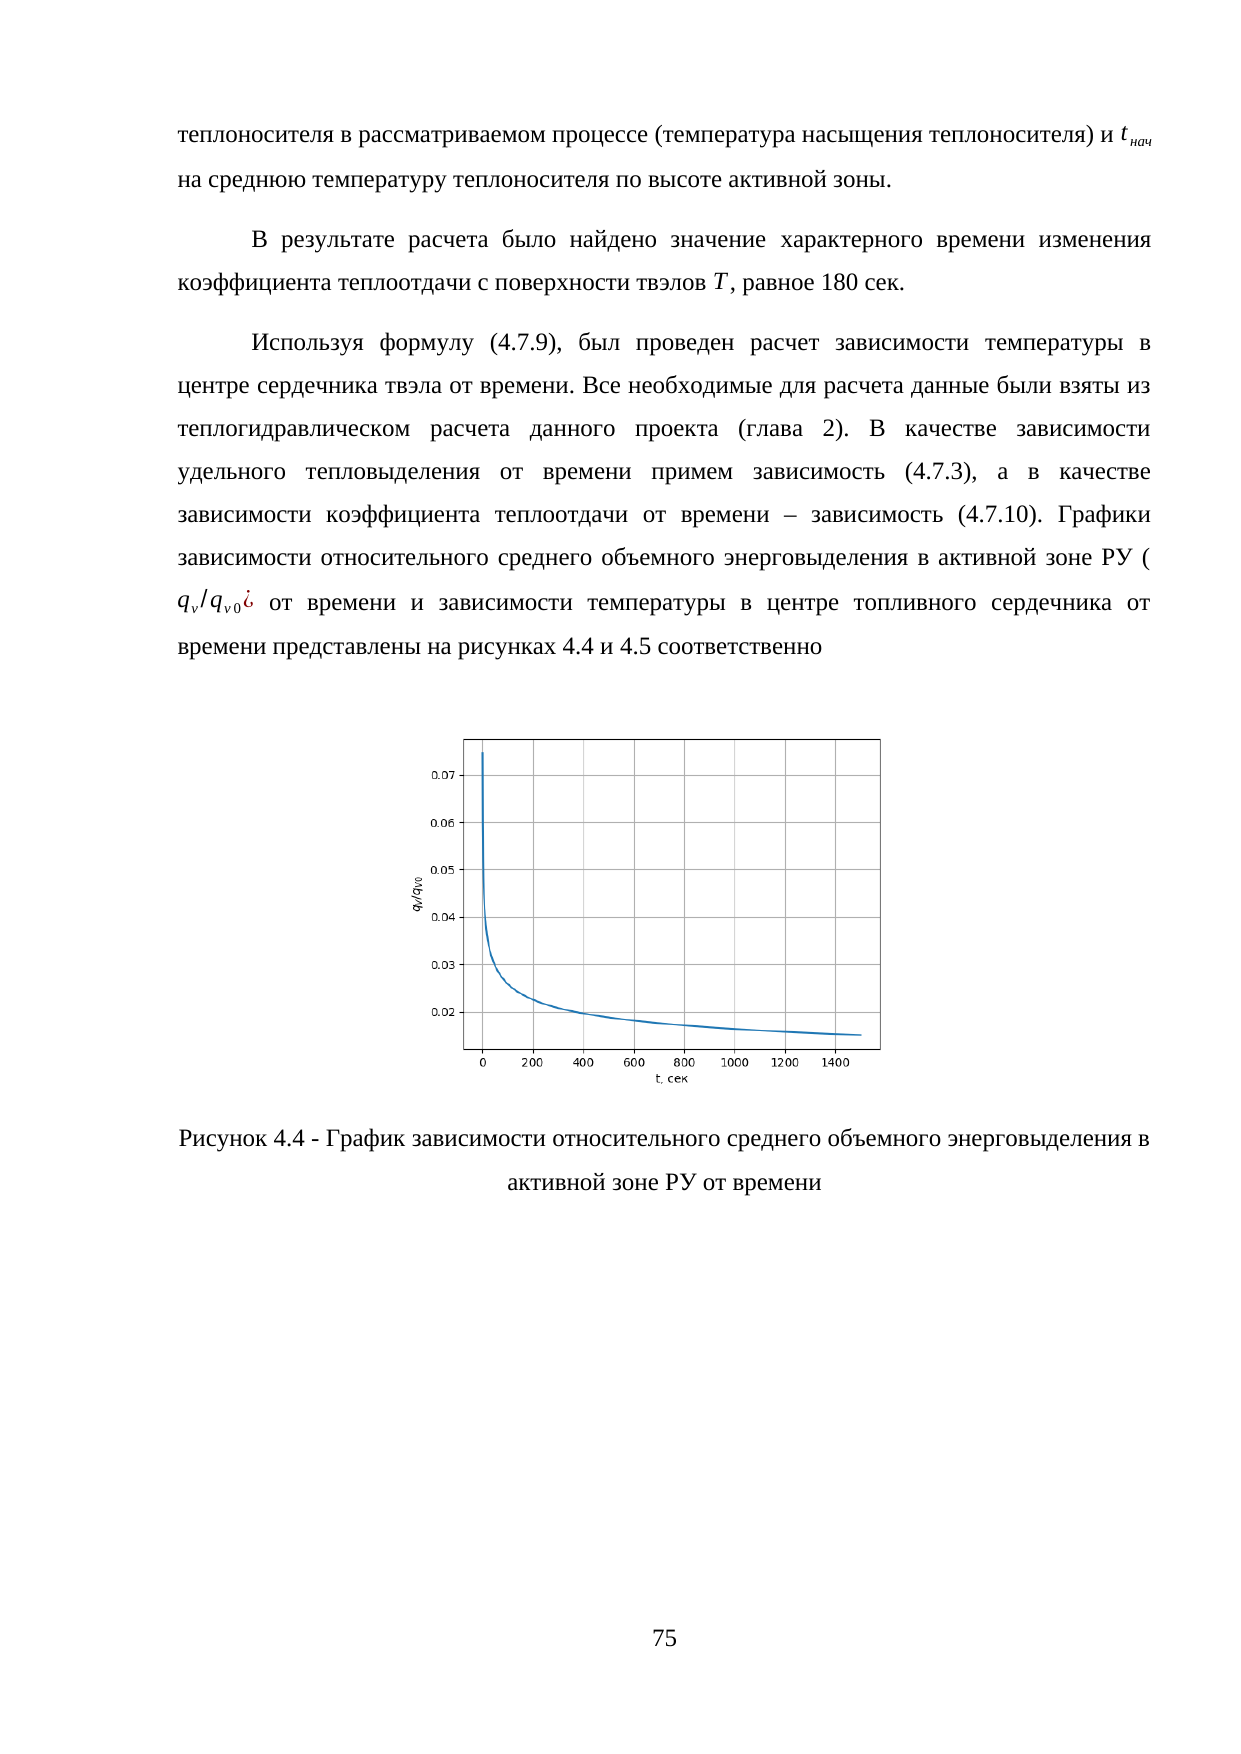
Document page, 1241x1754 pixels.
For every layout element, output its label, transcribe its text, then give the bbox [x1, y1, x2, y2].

text Используя формулу (4.7.9), был проведен расчет зависимости температуры в центре сердечника твэла от времени. Все необходимые для расчета данные были взяты из теплогидравлическом расчета данного проекта (глава 2). В качестве зависимости удельного тепловыделения от времени примем зависимость (4.7.3), а в качестве зависимости коэффициента теплоотдачи от времени – зависимость (4.7.10). Графики зависимости относительного среднего объемного энерговыделения в активной зоне РУ ( от времени и зависимости температуры в центре топливного сердечника от времени представлены на рисунках 4.4 и 4.5 соответственно [177, 327, 1152, 660]
text Рисунок 4.4 - График зависимости относительного среднего объемного энерговыделения в активной зоне РУ от времени [177, 1123, 1152, 1195]
picture [396, 690, 933, 1093]
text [177, 118, 1152, 193]
text В результате расчета было найдено значение характерного времени изменения коэффициента теплоотдачи с поверхности твэлов , равное 180 сек. [177, 224, 1152, 296]
